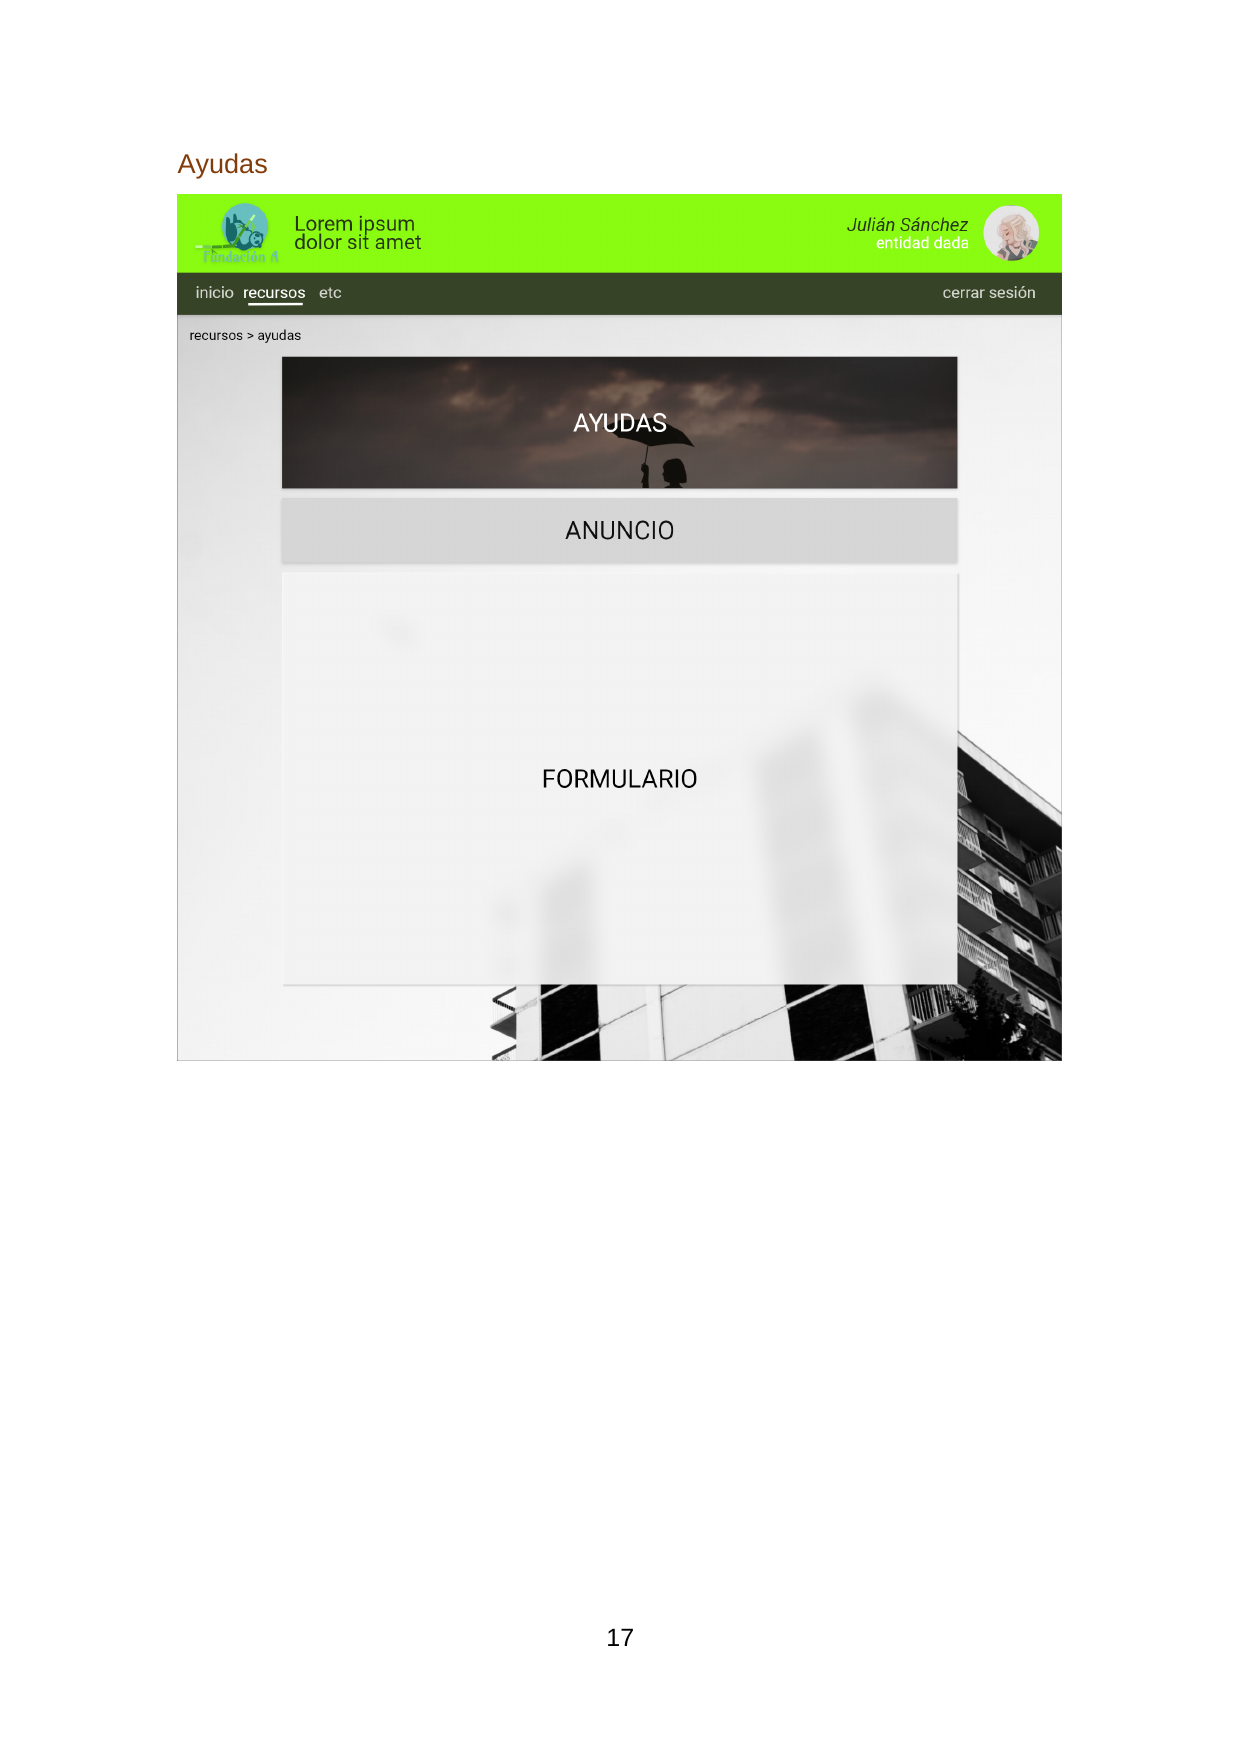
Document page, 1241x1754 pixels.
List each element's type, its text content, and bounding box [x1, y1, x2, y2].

subtitle Ayudas [177, 148, 1063, 179]
picture [177, 194, 1062, 1061]
